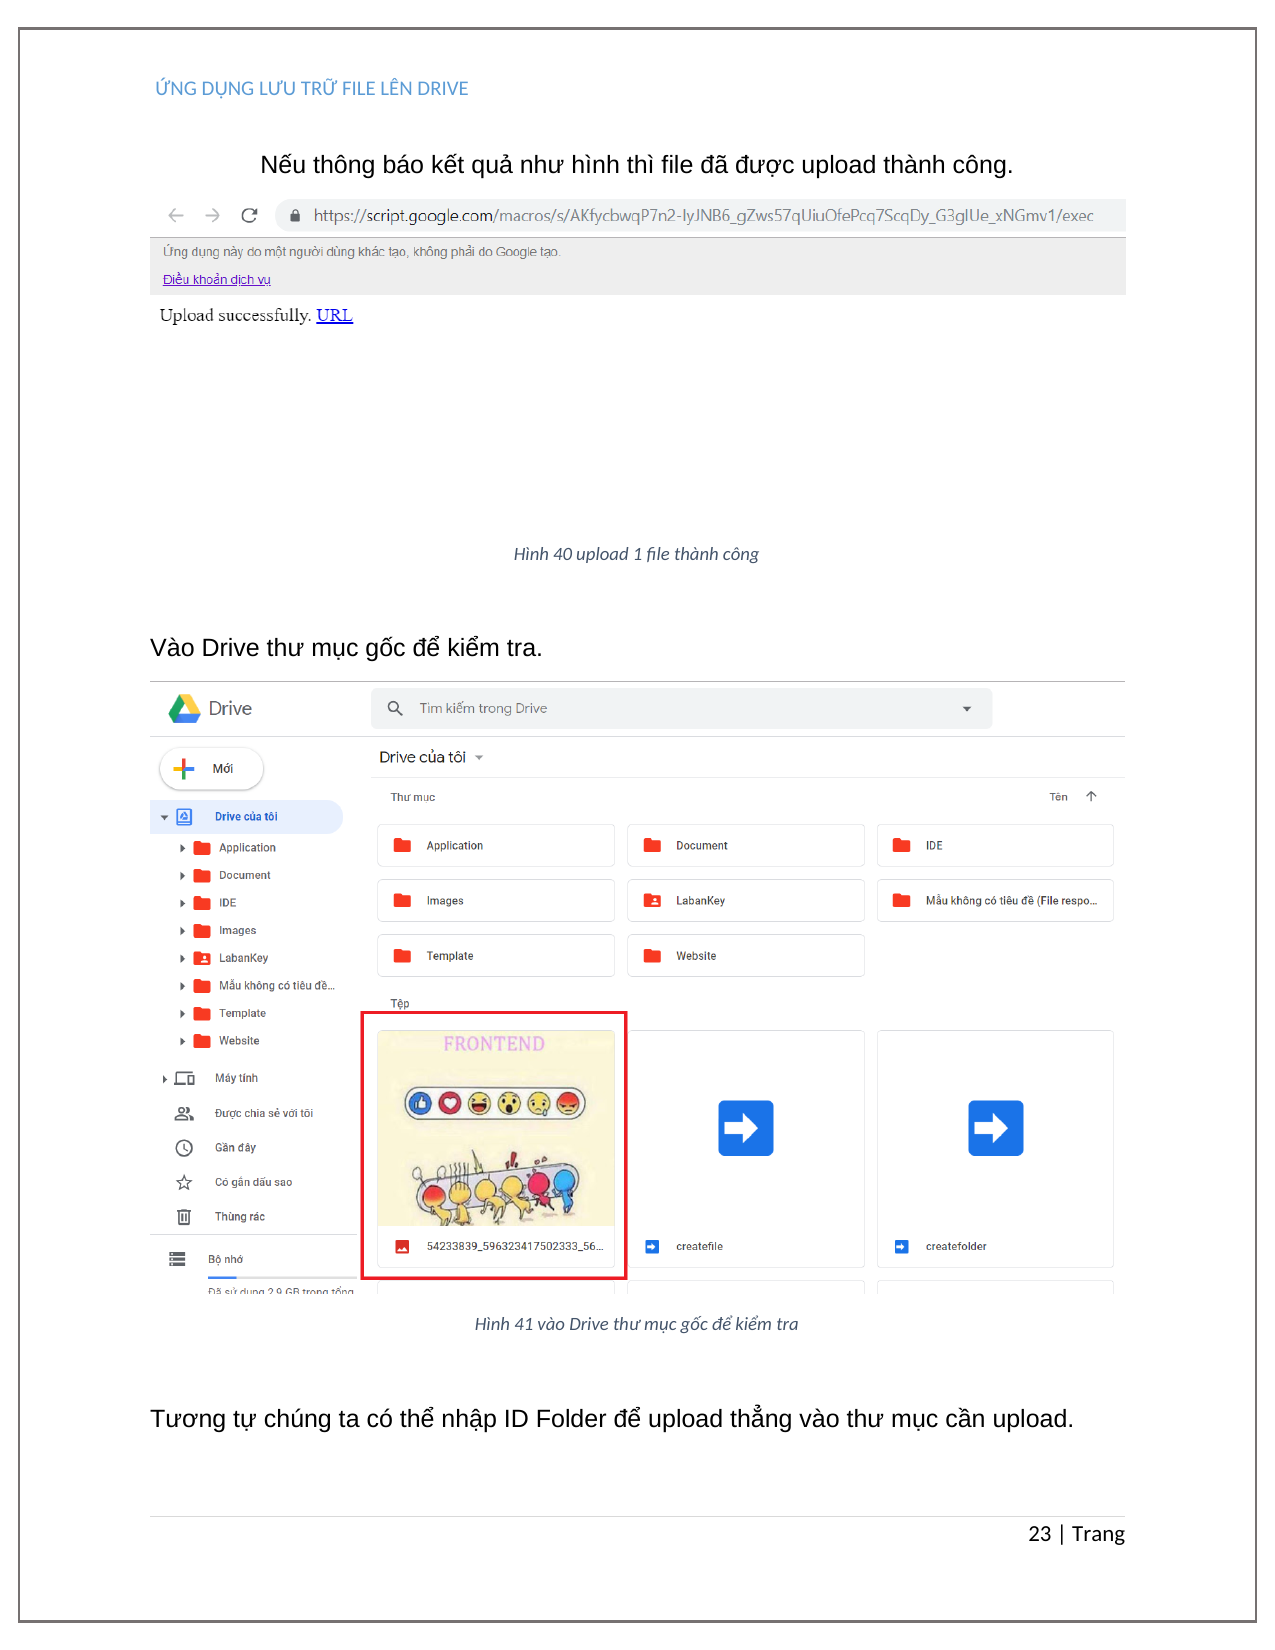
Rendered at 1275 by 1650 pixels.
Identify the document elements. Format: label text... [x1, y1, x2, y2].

text Nếu thông báo kết quả như hình thì file đã được upload thành công. [150, 150, 1125, 179]
text Vào Drive thư mục gốc để kiểm tra. [150, 633, 1125, 662]
text Hình 40 upload 1 file thành công [150, 542, 1125, 564]
picture [150, 197, 1126, 523]
text Hình 41 vào Drive thư mục gốc để kiểm tra [150, 1312, 1125, 1335]
text Tương tự chúng ta có thể nhập ID Folder để upload thẳng vào thư mục cần upload. [150, 1404, 1125, 1432]
picture [150, 680, 1125, 1294]
